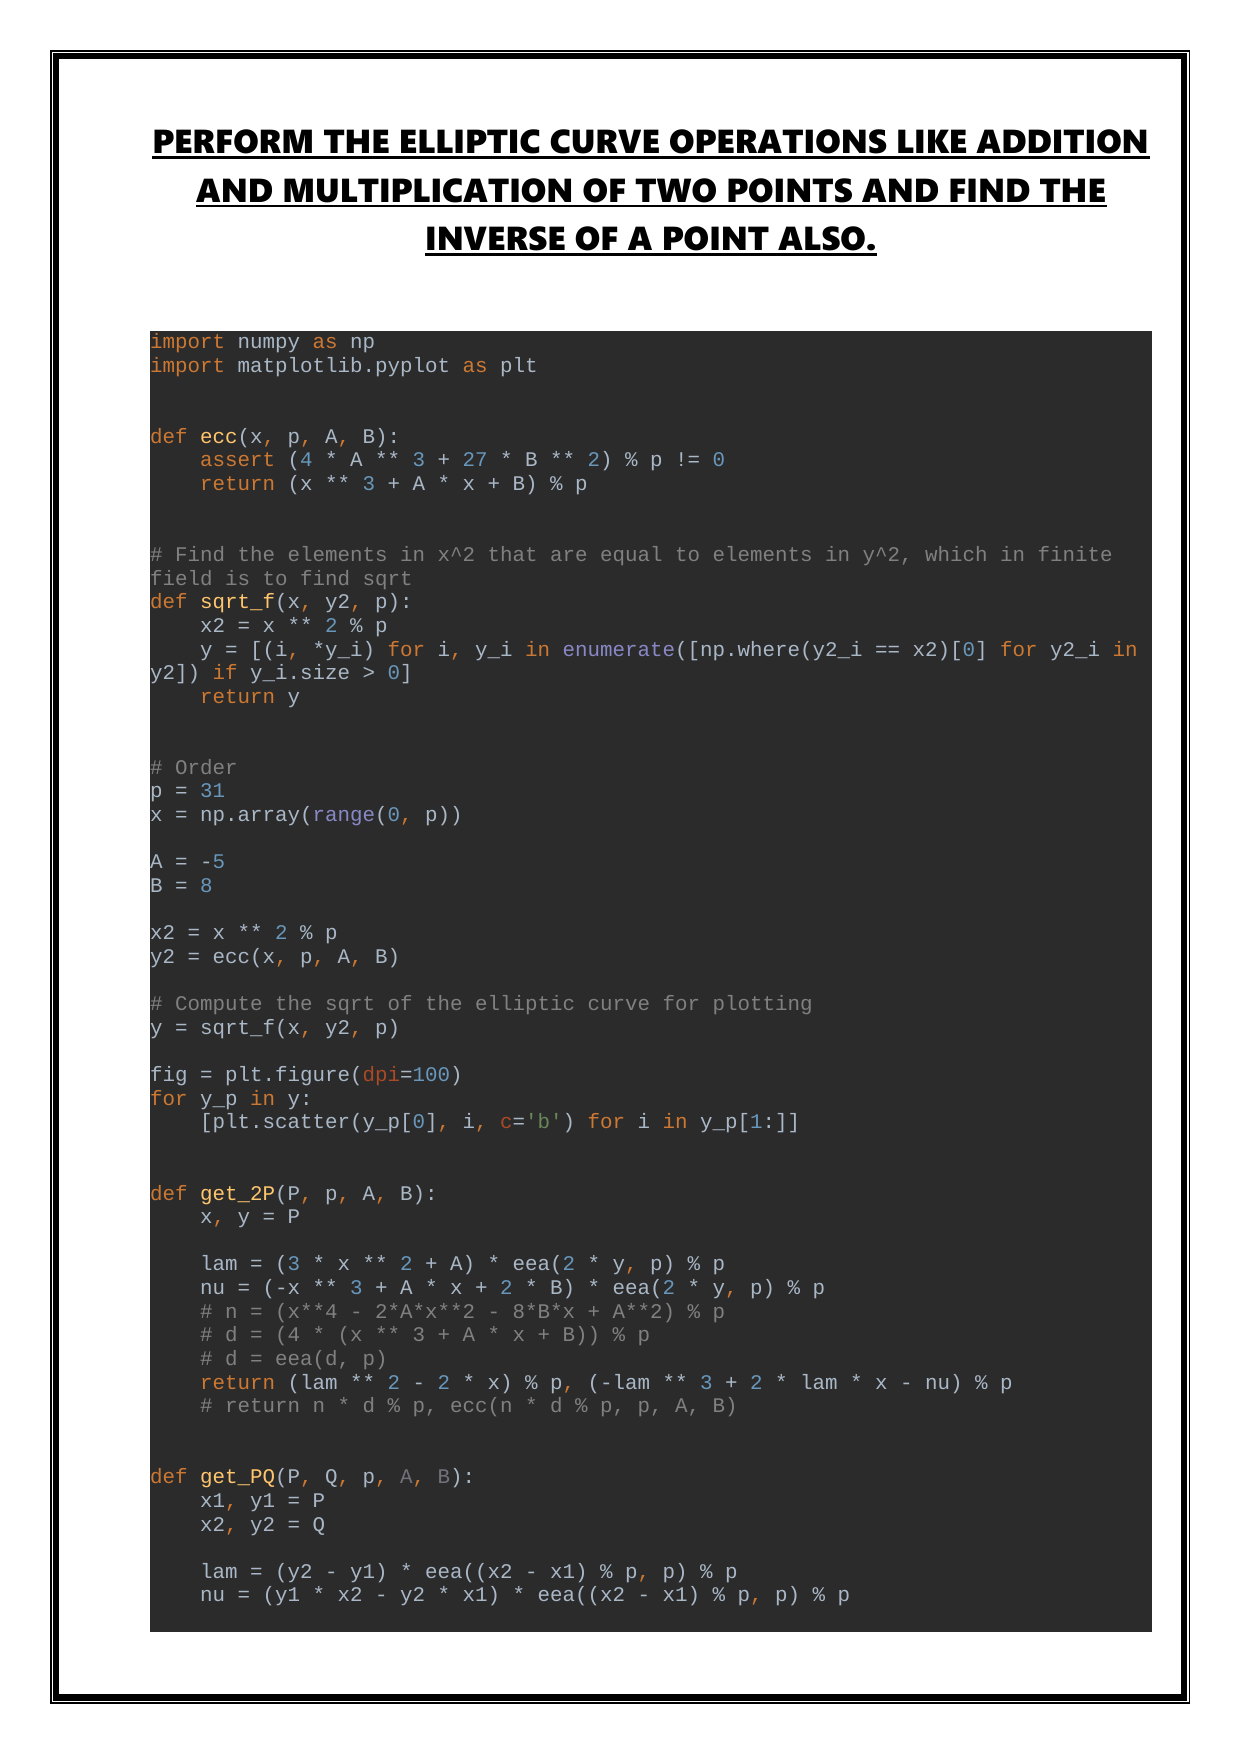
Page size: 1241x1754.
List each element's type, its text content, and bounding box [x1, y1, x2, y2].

text PERFORM THE ELLIPTIC CURVE OPERATIONS LIKE ADDITION AND MULTIPLICATION OF TWO POINTS AND FIND THE INVERSE OF A POINT ALSO. [150, 118, 1152, 260]
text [150, 331, 1152, 1632]
